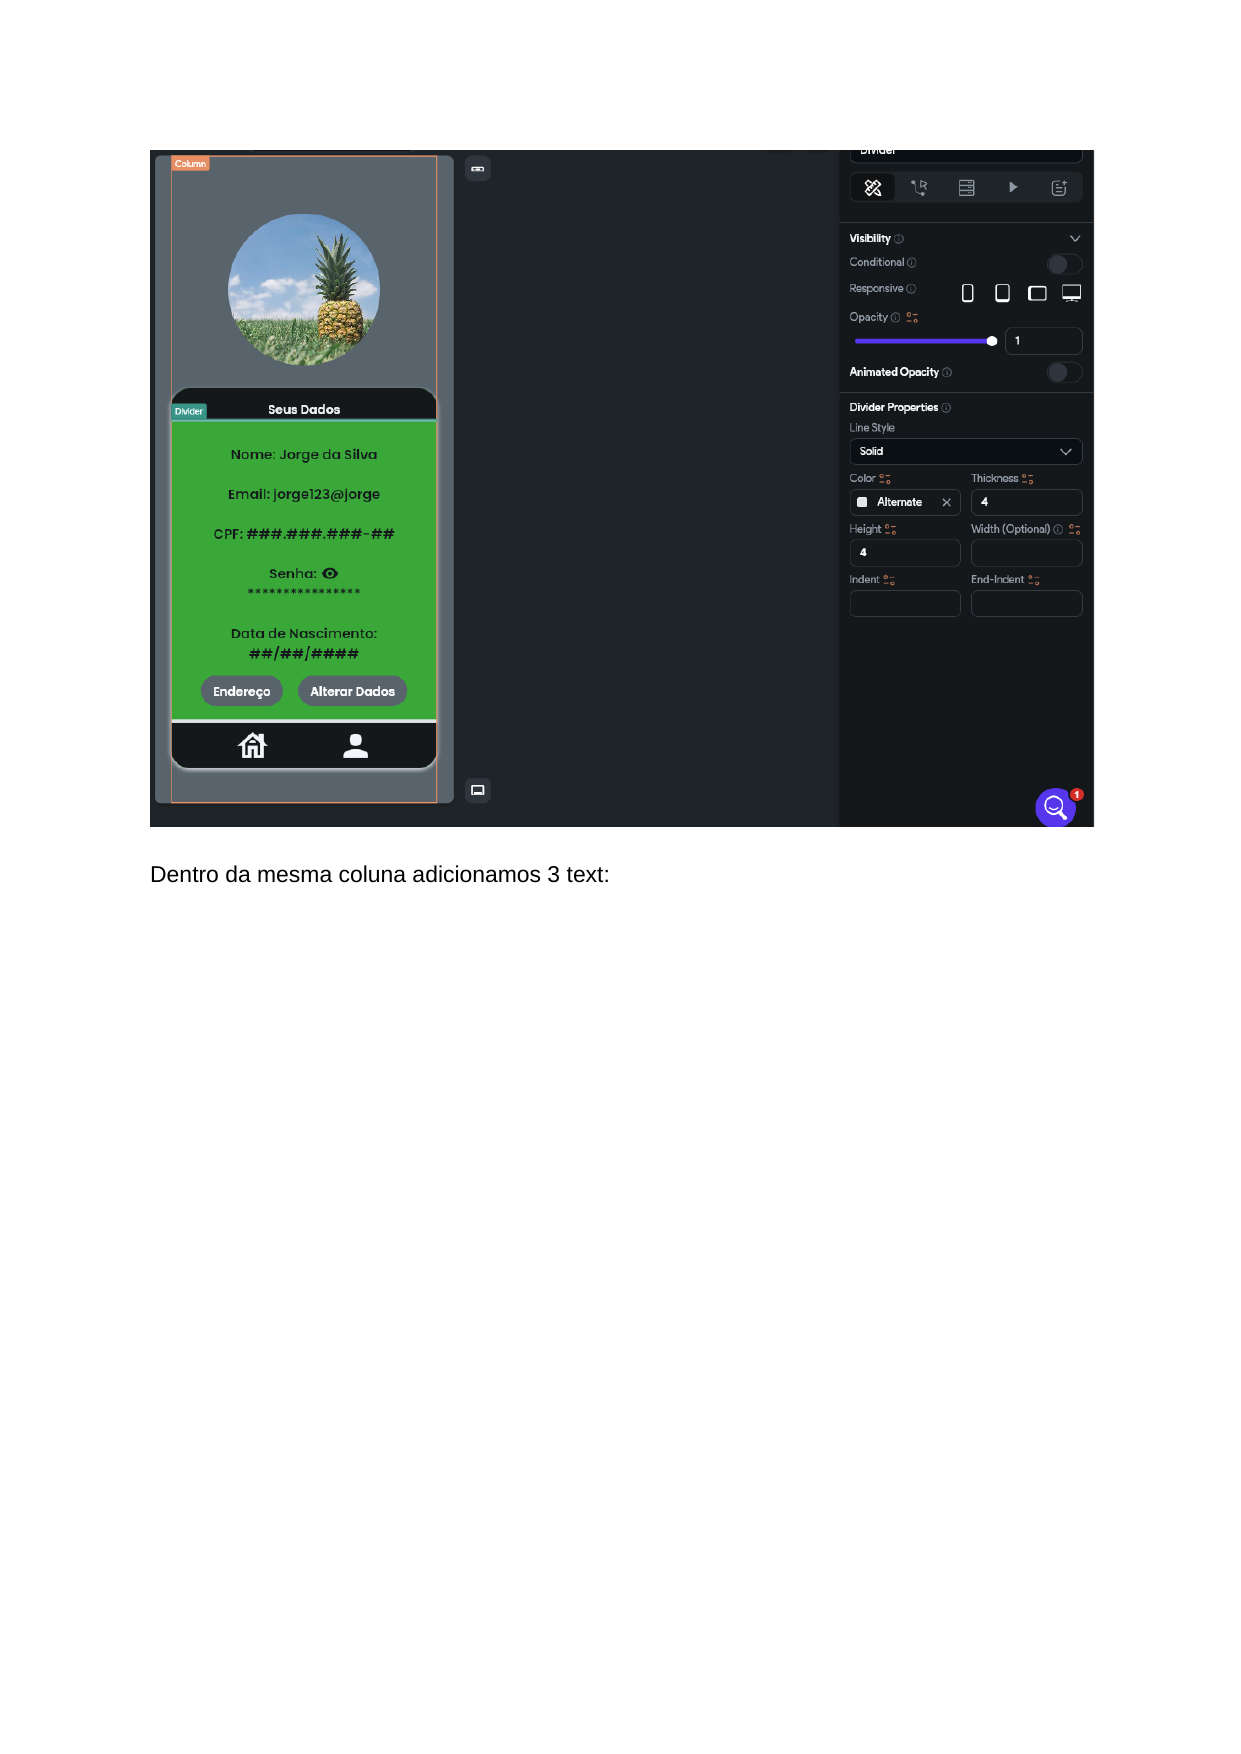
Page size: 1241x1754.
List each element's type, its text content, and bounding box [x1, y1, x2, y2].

text Dentro da mesma coluna adicionamos 3 text: [150, 861, 1094, 887]
picture [150, 150, 1095, 827]
